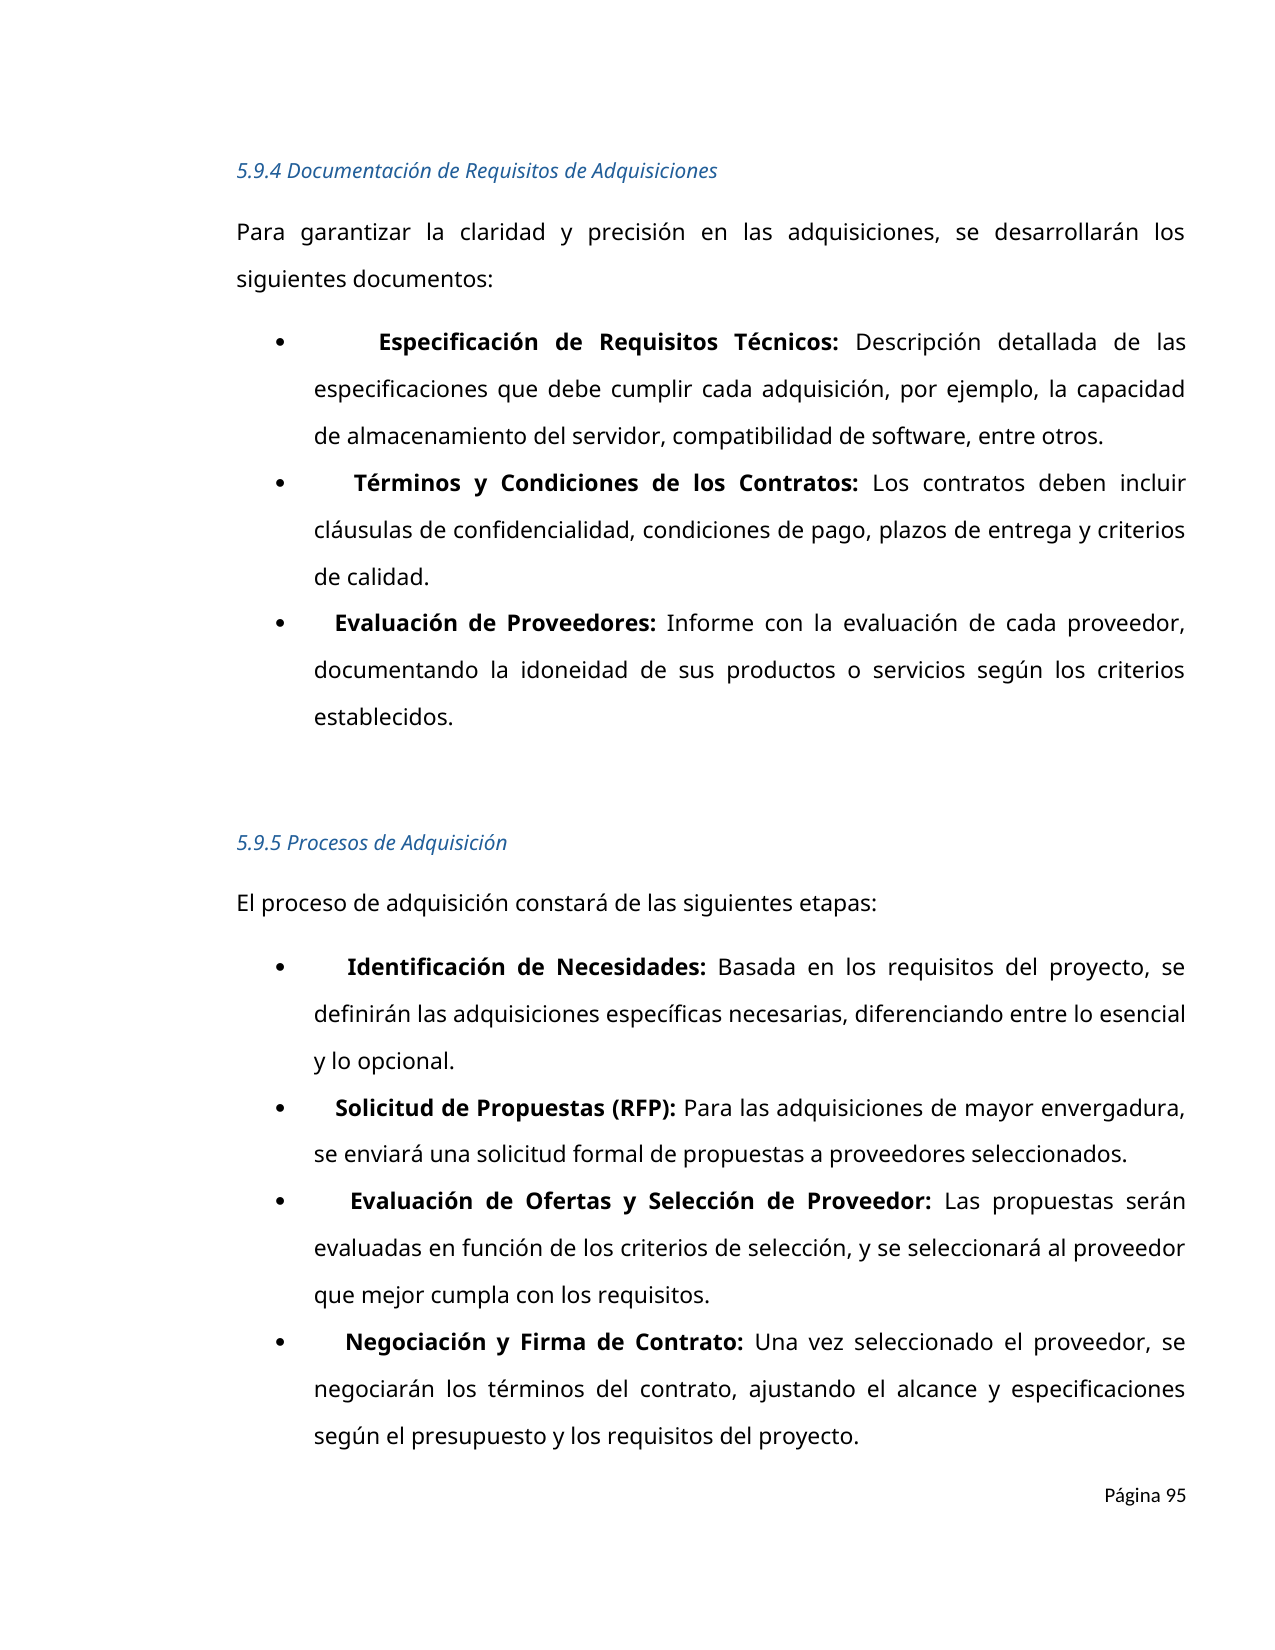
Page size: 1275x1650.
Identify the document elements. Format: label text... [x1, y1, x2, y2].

list Especificación de Requisitos Técnicos: Descripción detallada de las especificaciones que debe cumplir cada adquisición, por ejemplo, la capacidad de almacenamiento del servidor, compatibilidad de software, entre otros. [276, 326, 1186, 451]
list Términos y Condiciones de los Contratos: Los contratos deben incluir cláusulas de confidencialidad, condiciones de pago, plazos de entrega y criterios de calidad. [276, 467, 1186, 592]
list Evaluación de Ofertas y Selección de Proveedor: Las propuestas serán evaluadas en función de los criterios de selección, y se seleccionará al proveedor que mejor cumpla con los requisitos. [276, 1185, 1186, 1310]
subtitle 5.9.5 Procesos de Adquisición [236, 828, 1186, 857]
list Identificación de Necesidades: Basada en los requisitos del proyecto, se definirán las adquisiciones específicas necesarias, diferenciando entre lo esencial y lo opcional. [276, 951, 1186, 1076]
list Negociación y Firma de Contrato: Una vez seleccionado el proveedor, se negociarán los términos del contrato, ajustando el alcance y especificaciones según el presupuesto y los requisitos del proyecto. [276, 1326, 1186, 1451]
text El proceso de adquisición constará de las siguientes etapas: [236, 887, 1186, 919]
subtitle 5.9.4 Documentación de Requisitos de Adquisiciones [236, 156, 1186, 185]
list Solicitud de Propuestas (RFP): Para las adquisiciones de mayor envergadura, se enviará una solicitud formal de propuestas a proveedores seleccionados. [276, 1092, 1186, 1170]
list Evaluación de Proveedores: Informe con la evaluación de cada proveedor, documentando la idoneidad de sus productos o servicios según los criterios establecidos. [276, 607, 1186, 732]
text Para garantizar la claridad y precisión en las adquisiciones, se desarrollarán los siguientes documentos: [236, 216, 1186, 294]
